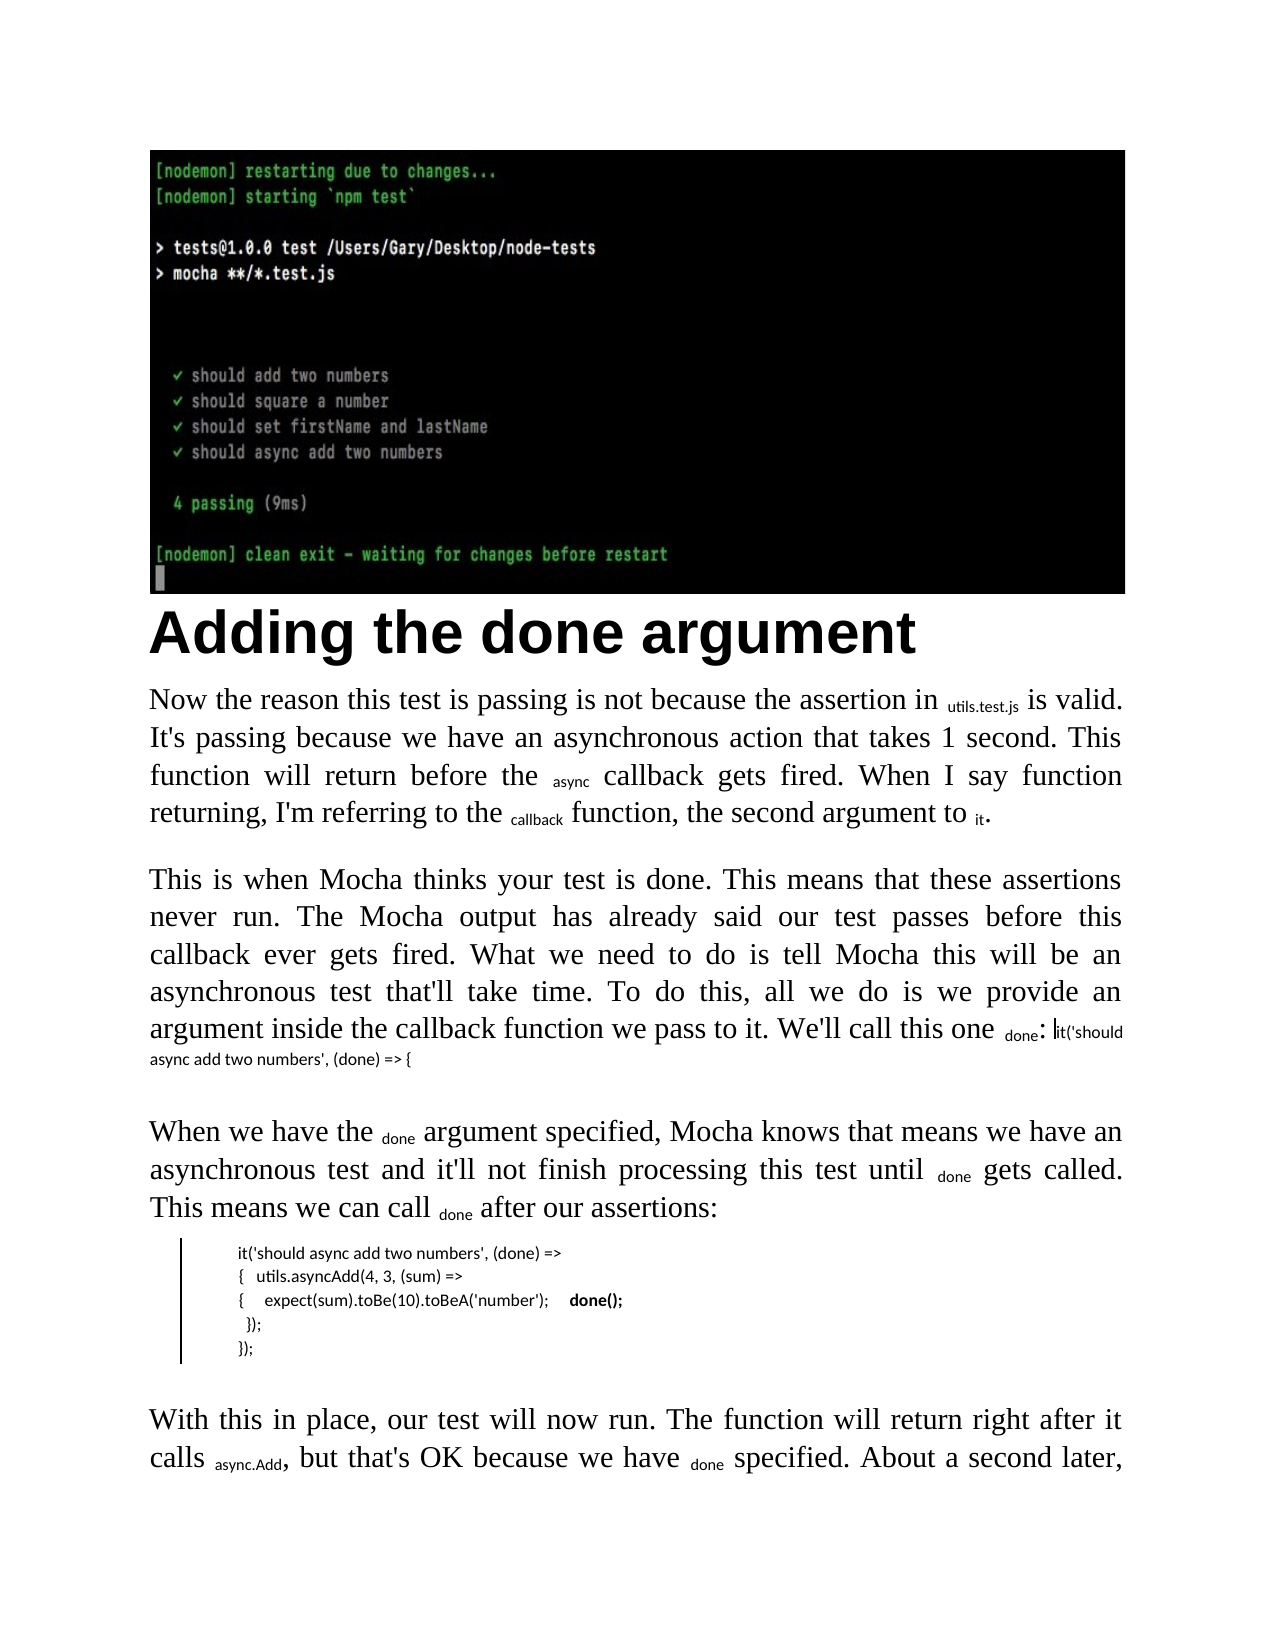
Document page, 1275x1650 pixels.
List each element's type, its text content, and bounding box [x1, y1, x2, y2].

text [148, 1402, 1123, 1474]
text }); [187, 1313, 695, 1335]
text }); [187, 1337, 695, 1359]
text This is when Mocha thinks your test is done. This means that these assertions never run. The Mocha output has already said our test passes before this callback ever gets fired. What we need to do is tell Mocha this will be an asynchronous test that'll take time. To do this, all we do is we provide an argument inside the callback function we pass to it. We'll call this one done: it('should async add two numbers', (done) => { [148, 861, 1123, 1069]
text When we have the done argument specified, Mocha knows that means we have an asynchronous test and it'll not finish processing this test until done gets called. This means we can call done after our assertions: [148, 1113, 1123, 1224]
text Now the reason this test is passing is not because the assertion in utils.test.js is valid. It's passing because we have an asynchronous action that takes 1 second. This function will return before the async callback gets fired. When I say function returning, I'm referring to the callback function, the second argument to it. [148, 681, 1123, 830]
picture [150, 150, 1125, 594]
text it('should async add two numbers', (done) => { utils.asyncAdd(4, 3, (sum) => { expect(sum).toBe(10).toBeA('number'); done(); [187, 1242, 695, 1311]
text Adding the done argument [148, 597, 1125, 666]
